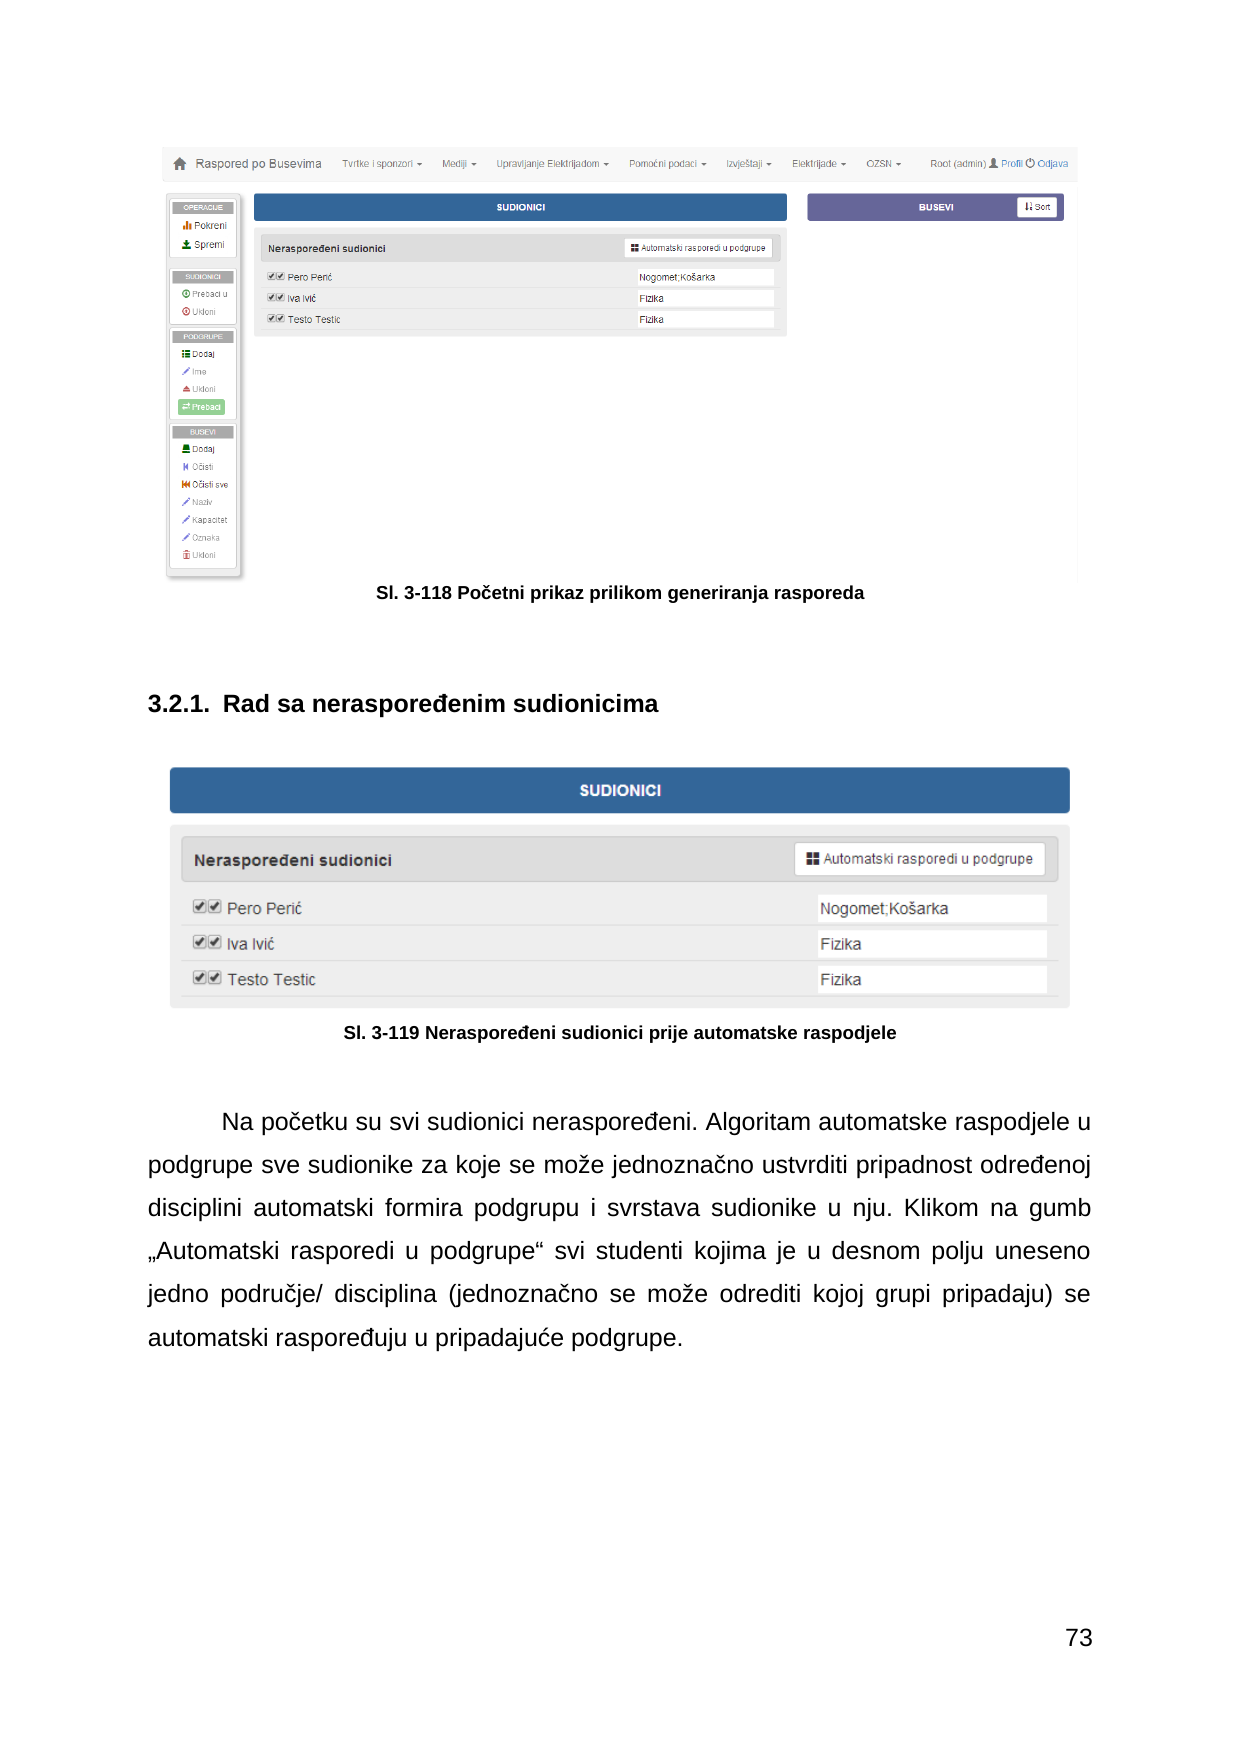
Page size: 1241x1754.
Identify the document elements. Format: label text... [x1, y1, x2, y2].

text Na početku su svi sudionici neraspoređeni. Algoritam automatske raspodjele u podgrupe sve sudionike za koje se može jednoznačno ustvrditi pripadnost određenoj disciplini automatski formira podgrupu i svrstava sudionike u nju. Klikom na gumb „Automatski rasporedi u podgrupe“ svi studenti kojima je u desnom polju uneseno jedno područje/ disciplina (jednoznačno se može odrediti kojoj grupi pripadaju) se automatski raspoređuju u pripadajuće podgrupe. [148, 1107, 1093, 1351]
picture [162, 756, 1078, 1022]
subtitle Rad sa neraspoređenim sudionicima [148, 688, 1093, 717]
picture [162, 147, 1078, 583]
